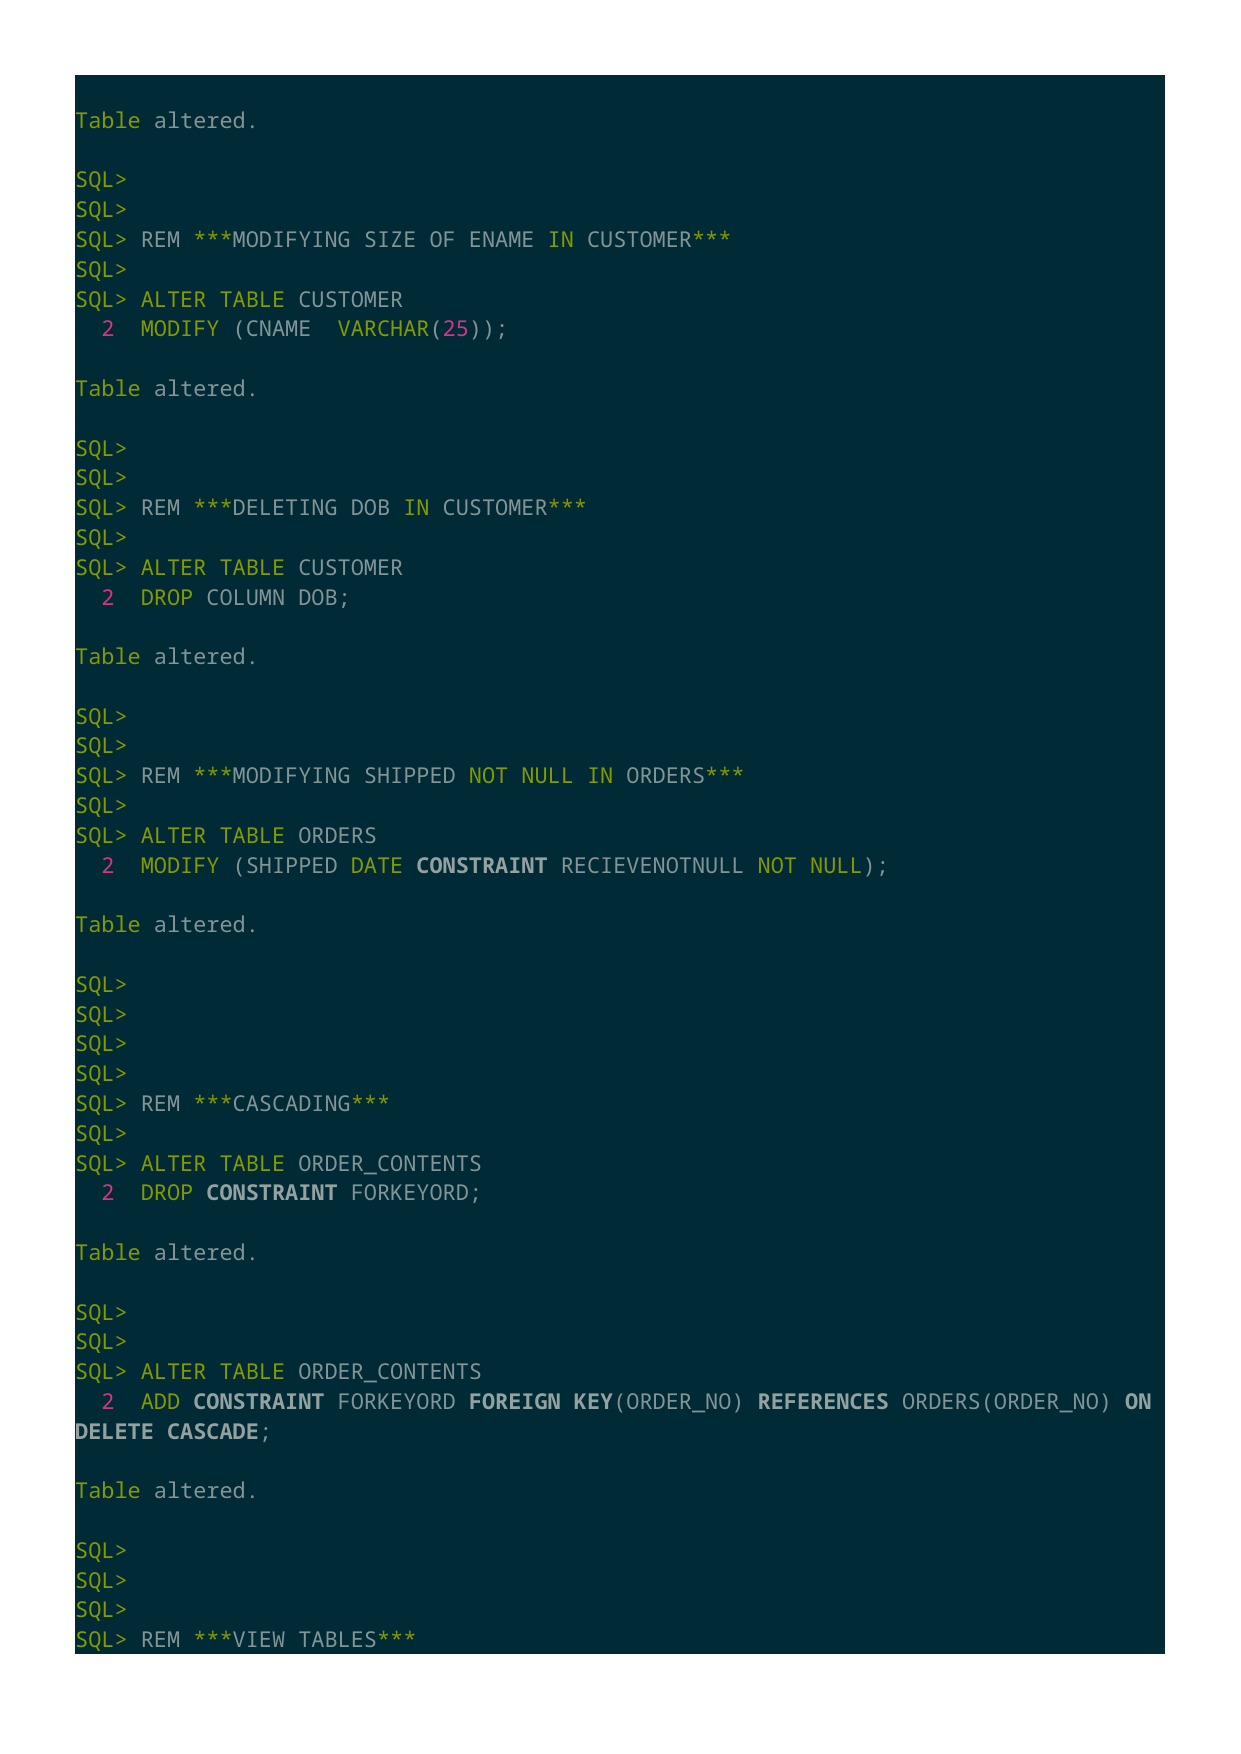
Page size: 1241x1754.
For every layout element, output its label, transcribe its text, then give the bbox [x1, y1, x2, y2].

text Table altered. [75, 641, 1165, 671]
text SQL> [75, 969, 1165, 998]
text SQL> [75, 701, 1165, 730]
text SQL> REM ***MODIFYING SHIPPED NOT NULL IN ORDERS*** [75, 760, 1165, 790]
text SQL> [75, 1535, 1165, 1564]
text Table altered. [75, 105, 1165, 134]
text 2 ADD CONSTRAINT FORKEYORD FOREIGN KEY(ORDER_NO) REFERENCES ORDERS(ORDER_NO) ON DELETE CASCADE; [75, 1386, 1165, 1445]
text 2 MODIFY (CNAME VARCHAR(25)); [75, 313, 1165, 343]
text SQL> ALTER TABLE CUSTOMER [75, 552, 1165, 581]
text Table altered. [75, 909, 1165, 939]
text SQL> [75, 1028, 1165, 1058]
text SQL> [75, 730, 1165, 760]
text SQL> ALTER TABLE ORDER_CONTENTS [75, 1356, 1165, 1386]
text SQL> [75, 164, 1165, 194]
text 2 MODIFY (SHIPPED DATE CONSTRAINT RECIEVENOTNULL NOT NULL); [75, 849, 1165, 879]
text SQL> ALTER TABLE ORDERS [75, 820, 1165, 849]
text 2 DROP CONSTRAINT FORKEYORD; [75, 1177, 1165, 1207]
text SQL> ALTER TABLE CUSTOMER [75, 283, 1165, 313]
text SQL> [75, 522, 1165, 552]
text SQL> [75, 1058, 1165, 1088]
text SQL> [75, 194, 1165, 224]
text SQL> [75, 1594, 1165, 1624]
text SQL> [75, 1326, 1165, 1356]
text SQL> [75, 998, 1165, 1028]
text SQL> REM ***MODIFYING SIZE OF ENAME IN CUSTOMER*** [75, 224, 1165, 254]
text SQL> [75, 462, 1165, 492]
text Table altered. [75, 1237, 1165, 1267]
text 2 DROP COLUMN DOB; [75, 581, 1165, 611]
text Table altered. [75, 1475, 1165, 1505]
text Table altered. [75, 373, 1165, 403]
text SQL> [75, 1296, 1165, 1326]
text SQL> ALTER TABLE ORDER_CONTENTS [75, 1147, 1165, 1177]
text SQL> [75, 1118, 1165, 1147]
text SQL> [75, 432, 1165, 462]
text SQL> REM ***VIEW TABLES*** [75, 1624, 1165, 1654]
text SQL> REM ***DELETING DOB IN CUSTOMER*** [75, 492, 1165, 522]
text SQL> [75, 790, 1165, 820]
text SQL> REM ***CASCADING*** [75, 1088, 1165, 1118]
text SQL> [75, 254, 1165, 283]
text SQL> [75, 1564, 1165, 1594]
